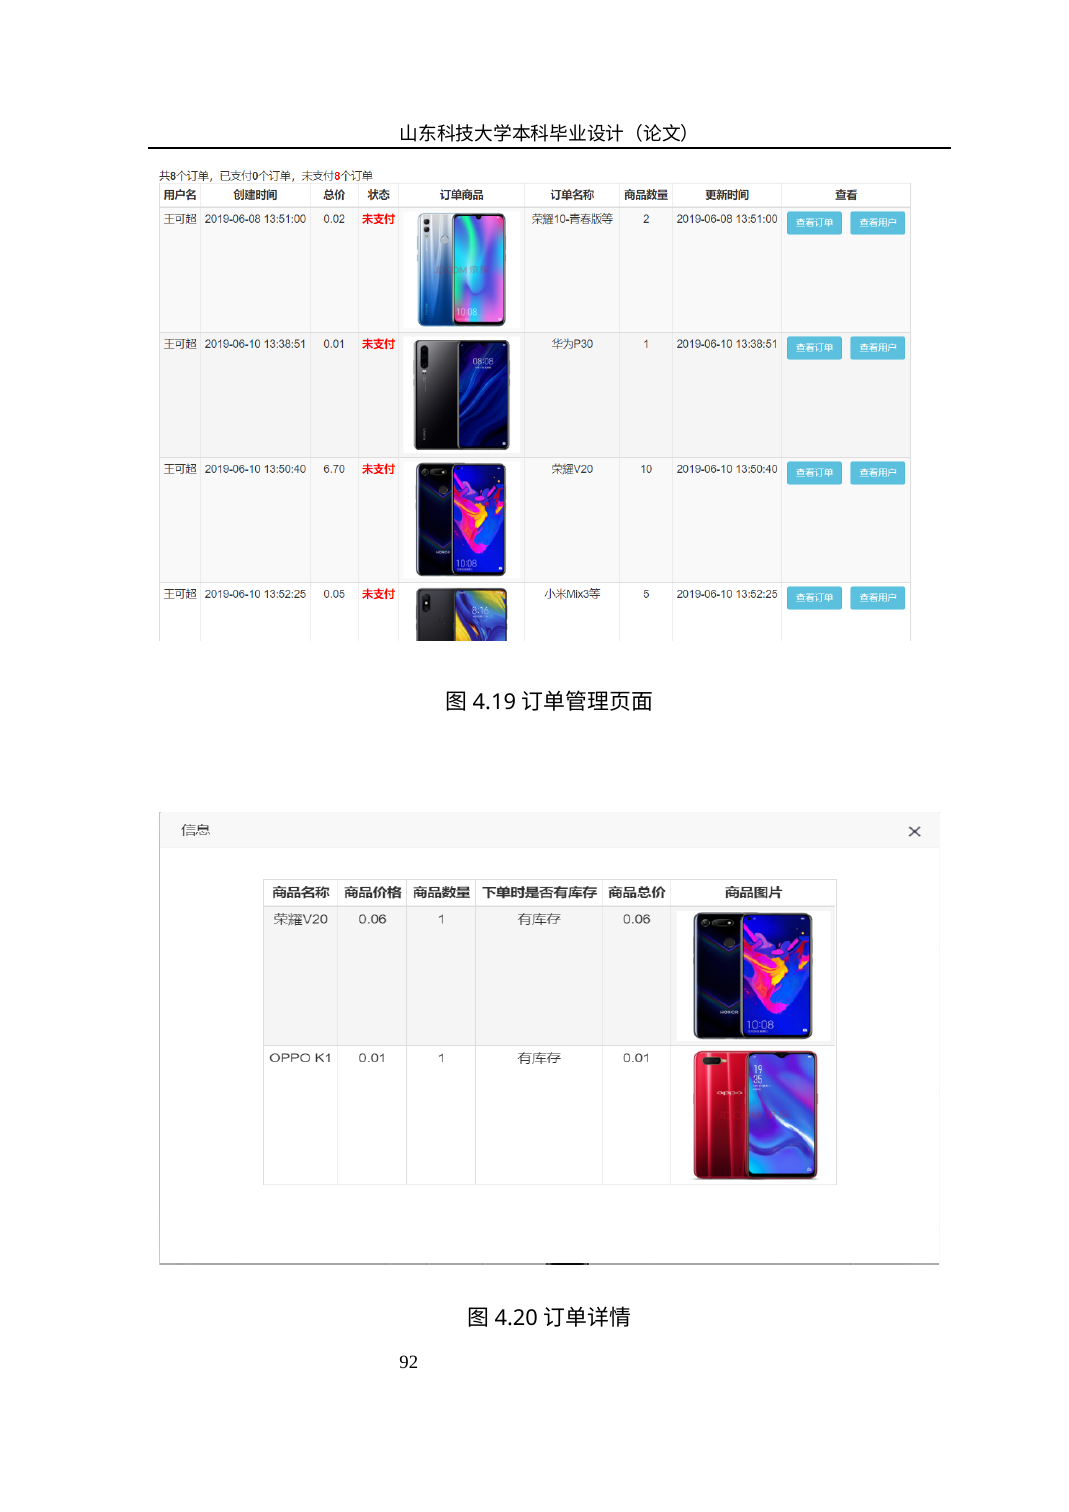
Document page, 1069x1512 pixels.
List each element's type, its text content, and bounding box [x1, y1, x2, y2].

picture [147, 164, 921, 641]
picture [159, 812, 940, 1265]
text 图 4.20 订单详情 [148, 1300, 951, 1332]
text 图 4.19 订单管理页面 [148, 684, 951, 717]
